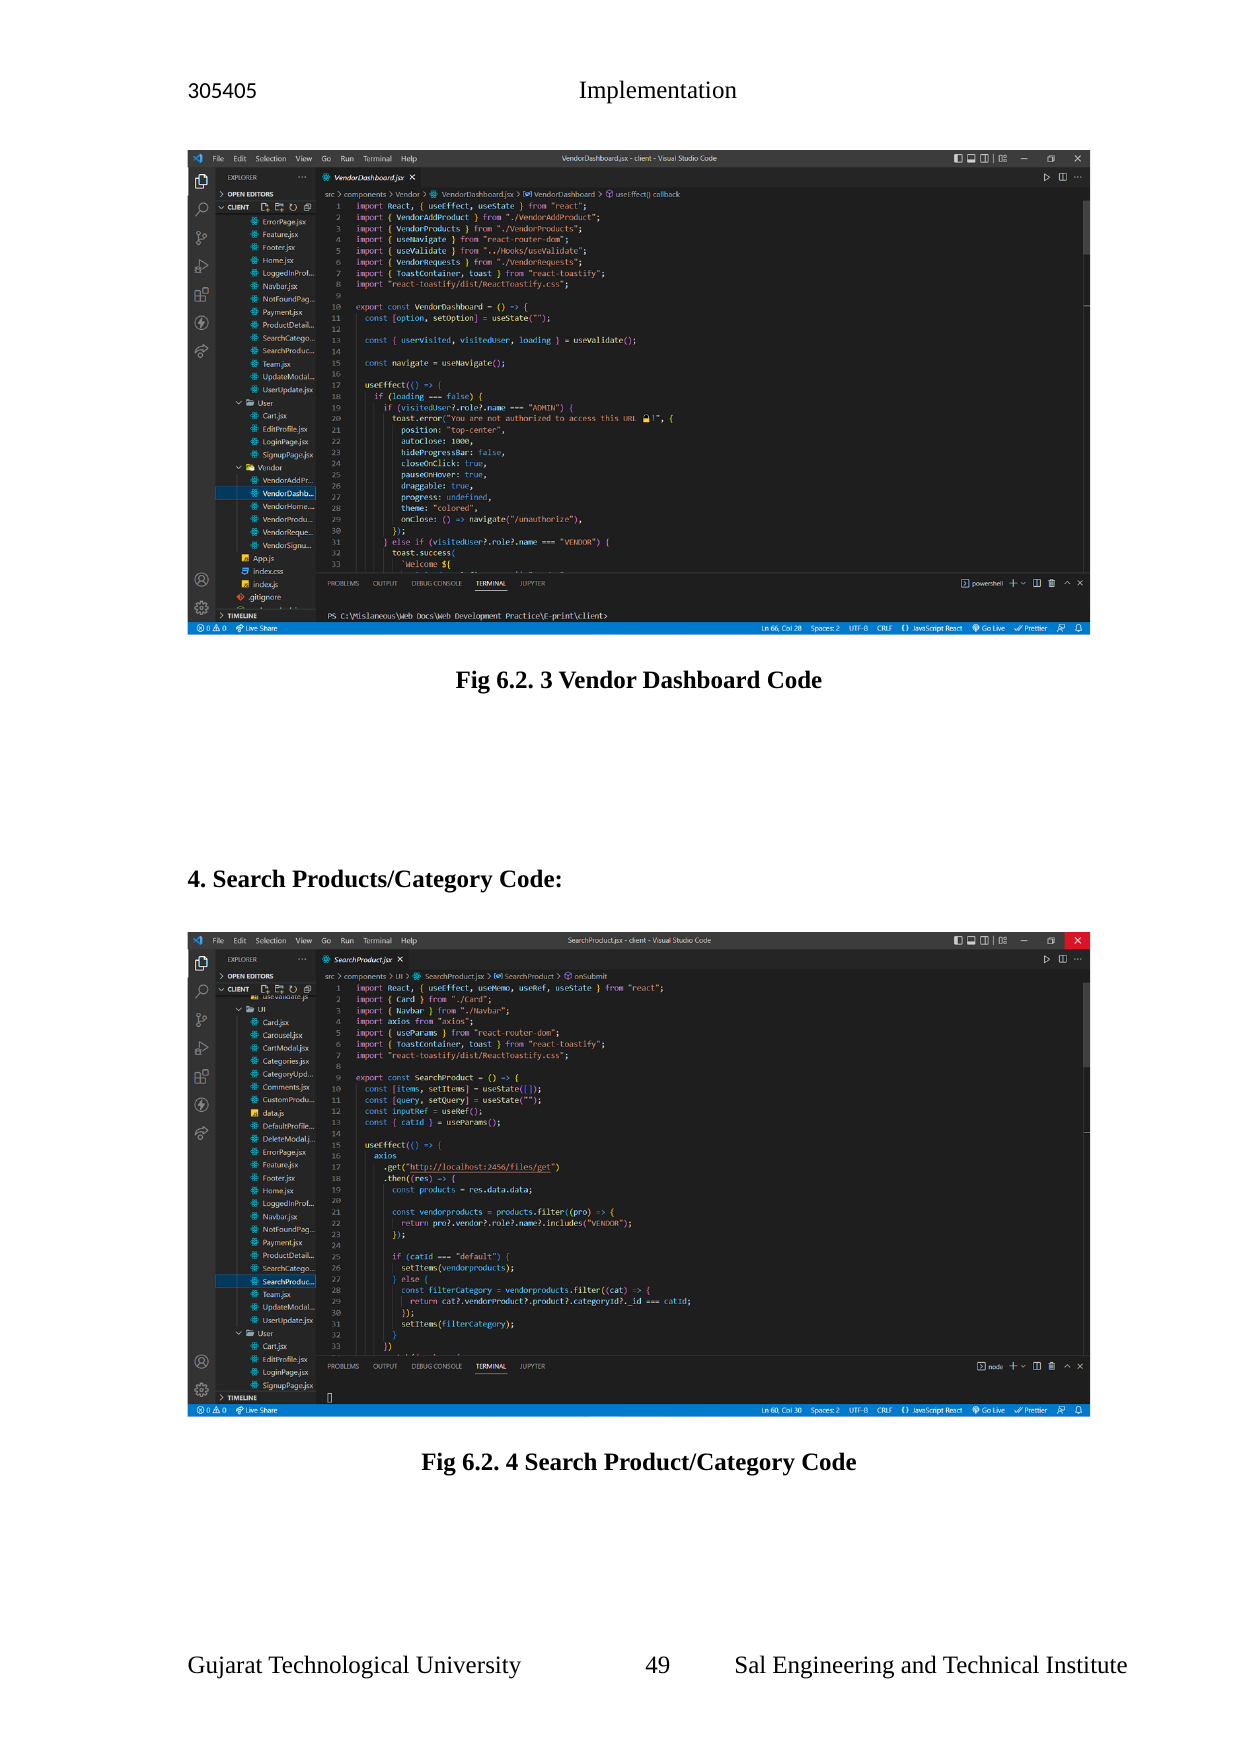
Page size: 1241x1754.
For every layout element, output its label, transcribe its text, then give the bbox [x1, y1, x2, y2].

picture [187, 932, 1091, 1417]
text 4. Search Products/Category Code: [187, 864, 1090, 893]
picture [187, 150, 1091, 635]
